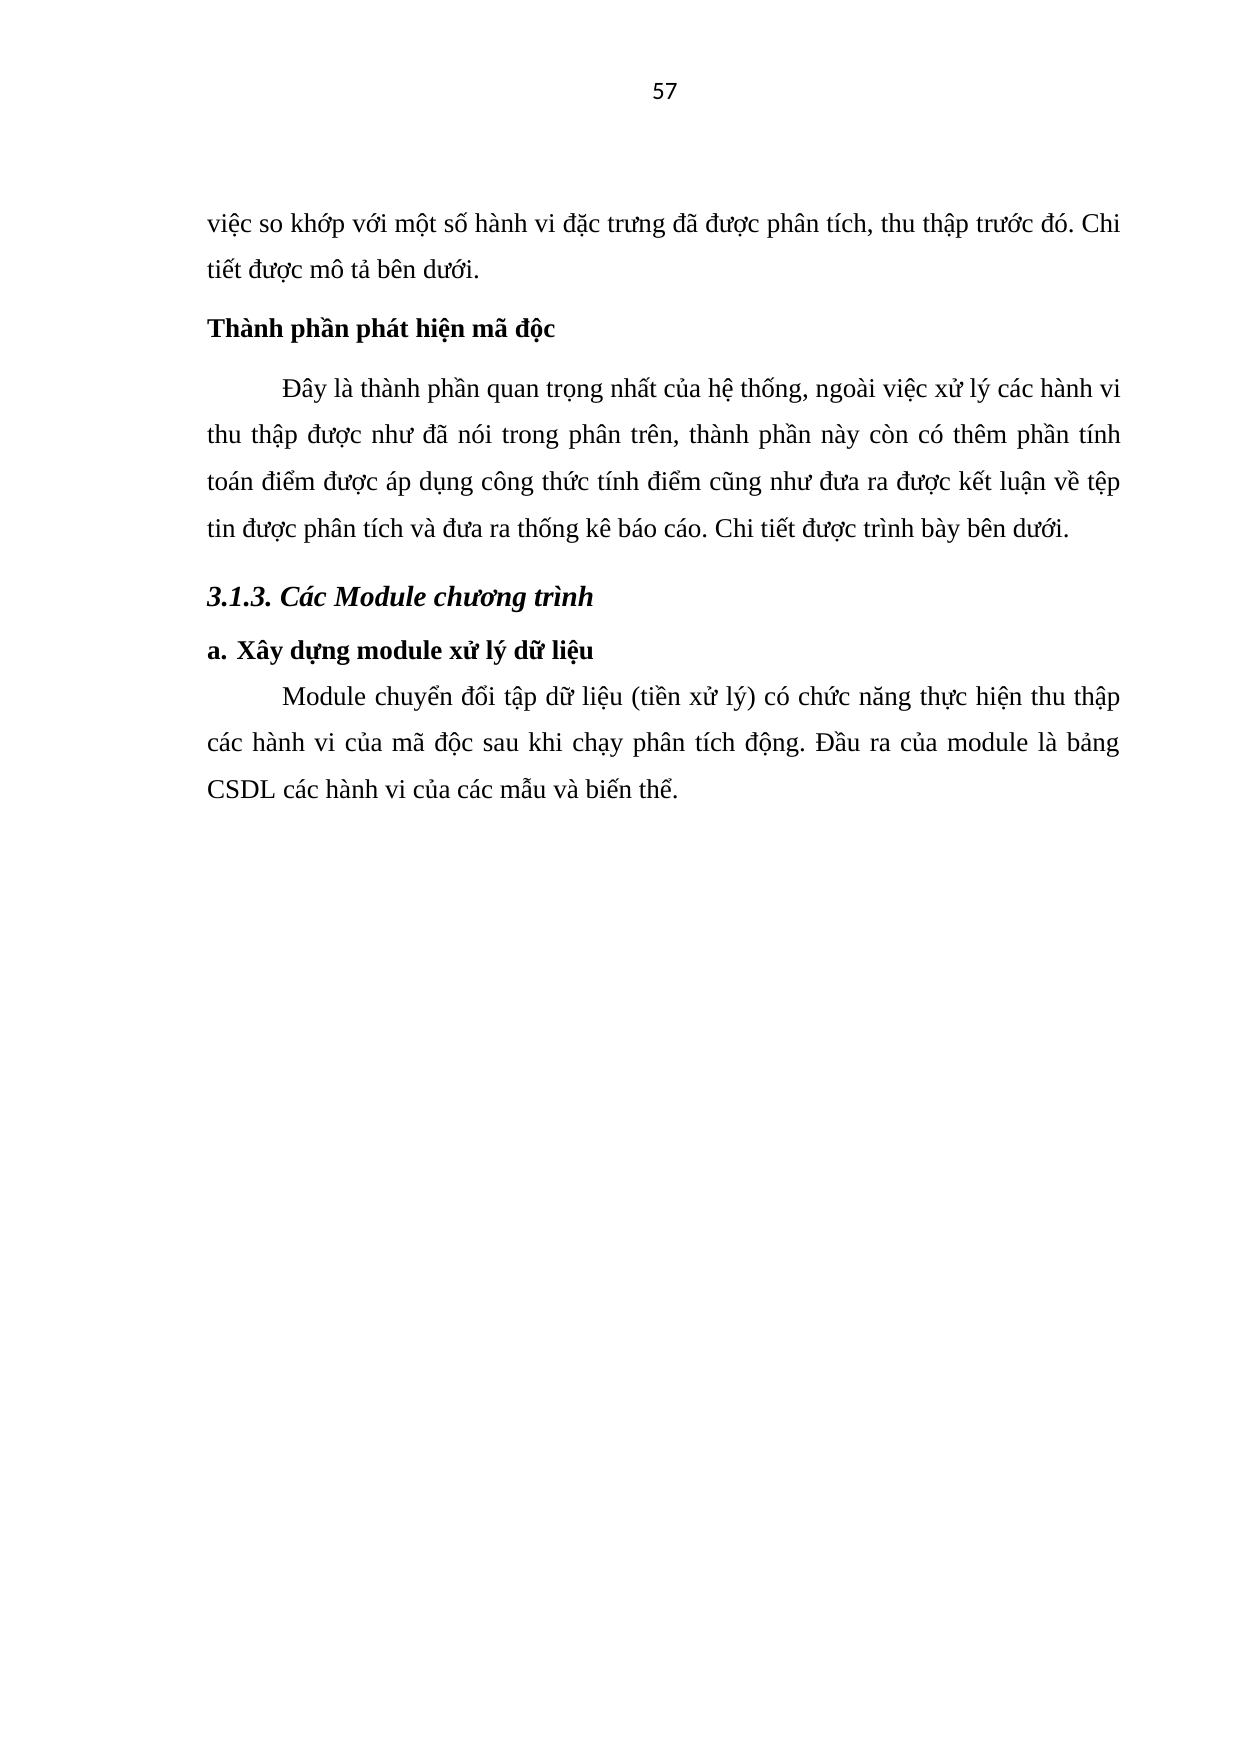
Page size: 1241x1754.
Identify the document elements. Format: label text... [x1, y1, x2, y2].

text Đây là thành phần quan trọng nhất của hệ thống, ngoài việc xử lý các hành vi thu thập được như đã nói trong phân trên, thành phần này còn có thêm phần tính toán điểm được áp dụng công thức tính điểm cũng như đưa ra được kết luận về tệp tin được phân tích và đưa ra thống kê báo cáo. Chi tiết được trình bày bên dưới. [207, 372, 1122, 543]
text 3.1.3. Các Module chương trình [207, 579, 1122, 613]
subtitle Xây dựng module xử lý dữ liệu [207, 634, 1122, 665]
text Thành phần phát hiện mã độc [207, 313, 1122, 344]
text Module chuyển đổi tập dữ liệu (tiền xử lý) có chức năng thực hiện thu thập các hành vi của mã độc sau khi chạy phân tích động. Đầu ra của module là bảng CSDL các hành vi của các mẫu và biến thể. [207, 680, 1122, 804]
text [207, 207, 1122, 284]
